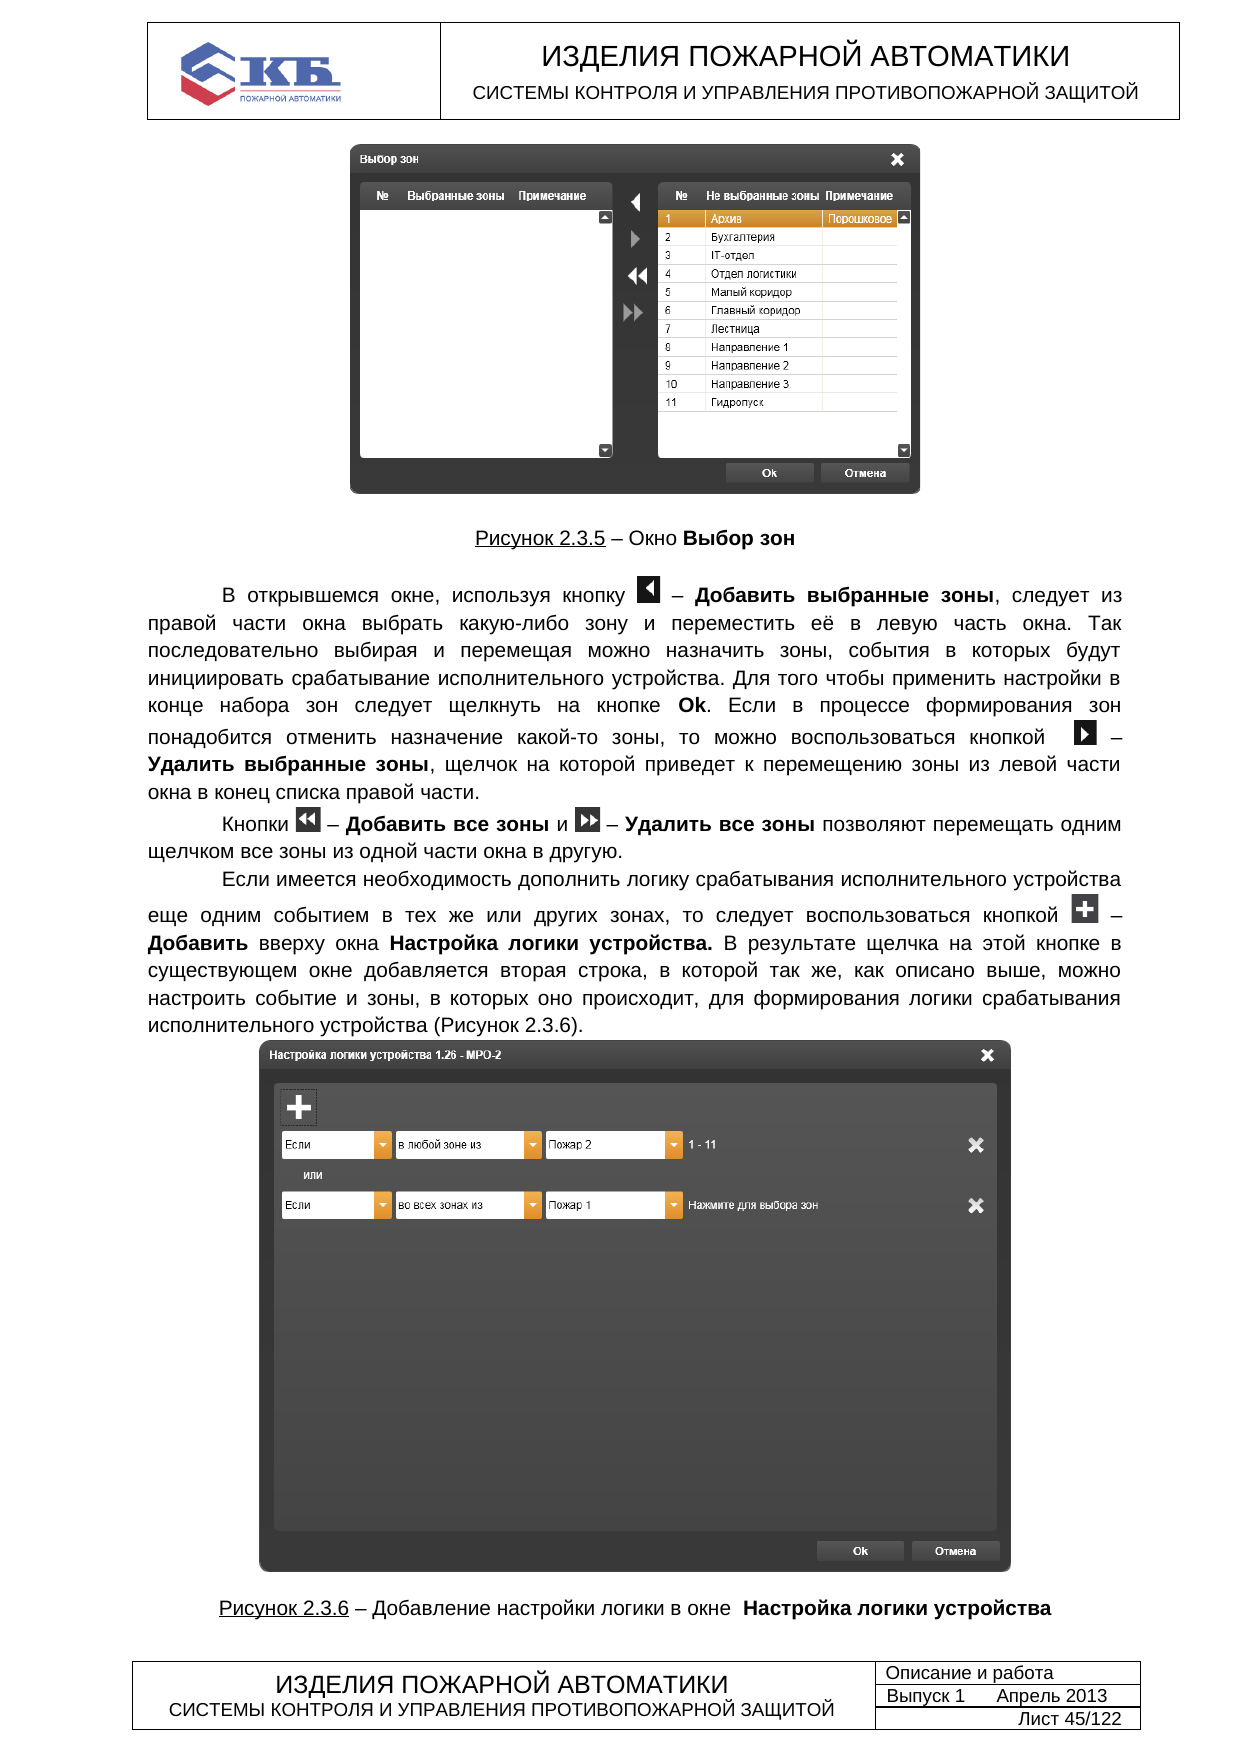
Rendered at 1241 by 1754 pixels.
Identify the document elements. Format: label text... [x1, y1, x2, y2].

list Если имеется необходимость дополнить логику срабатывания исполнительного устройства еще одним событием в тех же или других зонах, то следует воспользоваться кнопкой – Добавить вверху окна Настройка логики устройства. В результате щелчка на этой кнопке в существующем окне добавляется вторая строка, в которой так же, как описано выше, можно настроить событие и зоны, в которых оно происходит, для формирования логики срабатывания исполнительного устройства (Рисунок 2.3.6). [148, 867, 1122, 1037]
picture [350, 144, 921, 494]
picture [637, 576, 661, 603]
list В открывшемся окне, используя кнопку – Добавить выбранные зоны, следует из правой части окна выбрать какую-либо зону и переместить её в левую часть окна. Так последовательно выбирая и перемещая можно назначить зоны, события в которых будут инициировать срабатывание исполнительного устройства. Для того чтобы применить настройки в конце набора зон следует щелкнуть на кнопке Ok. Если в процессе формирования зон понадобится отменить назначение какой-то зоны, то можно воспользоваться кнопкой – Удалить выбранные зоны, щелчок на которой приведет к перемещению зоны из левой части окна в конец списка правой части. [148, 577, 1122, 804]
picture [177, 34, 354, 115]
picture [1074, 720, 1097, 745]
list Кнопки – Добавить все зоны и – Удалить все зоны позволяют перемещать одним щелчком все зоны из одной части окна в другую. [148, 807, 1122, 863]
picture [259, 1040, 1011, 1572]
picture [295, 807, 321, 832]
picture [1071, 894, 1099, 923]
picture [575, 807, 600, 832]
list Рисунок 2.3.6 – Добавление настройки логики в окне Настройка логики устройства [148, 1595, 1122, 1619]
list Рисунок 2.3.5 – Окно Выбор зон [148, 525, 1122, 549]
